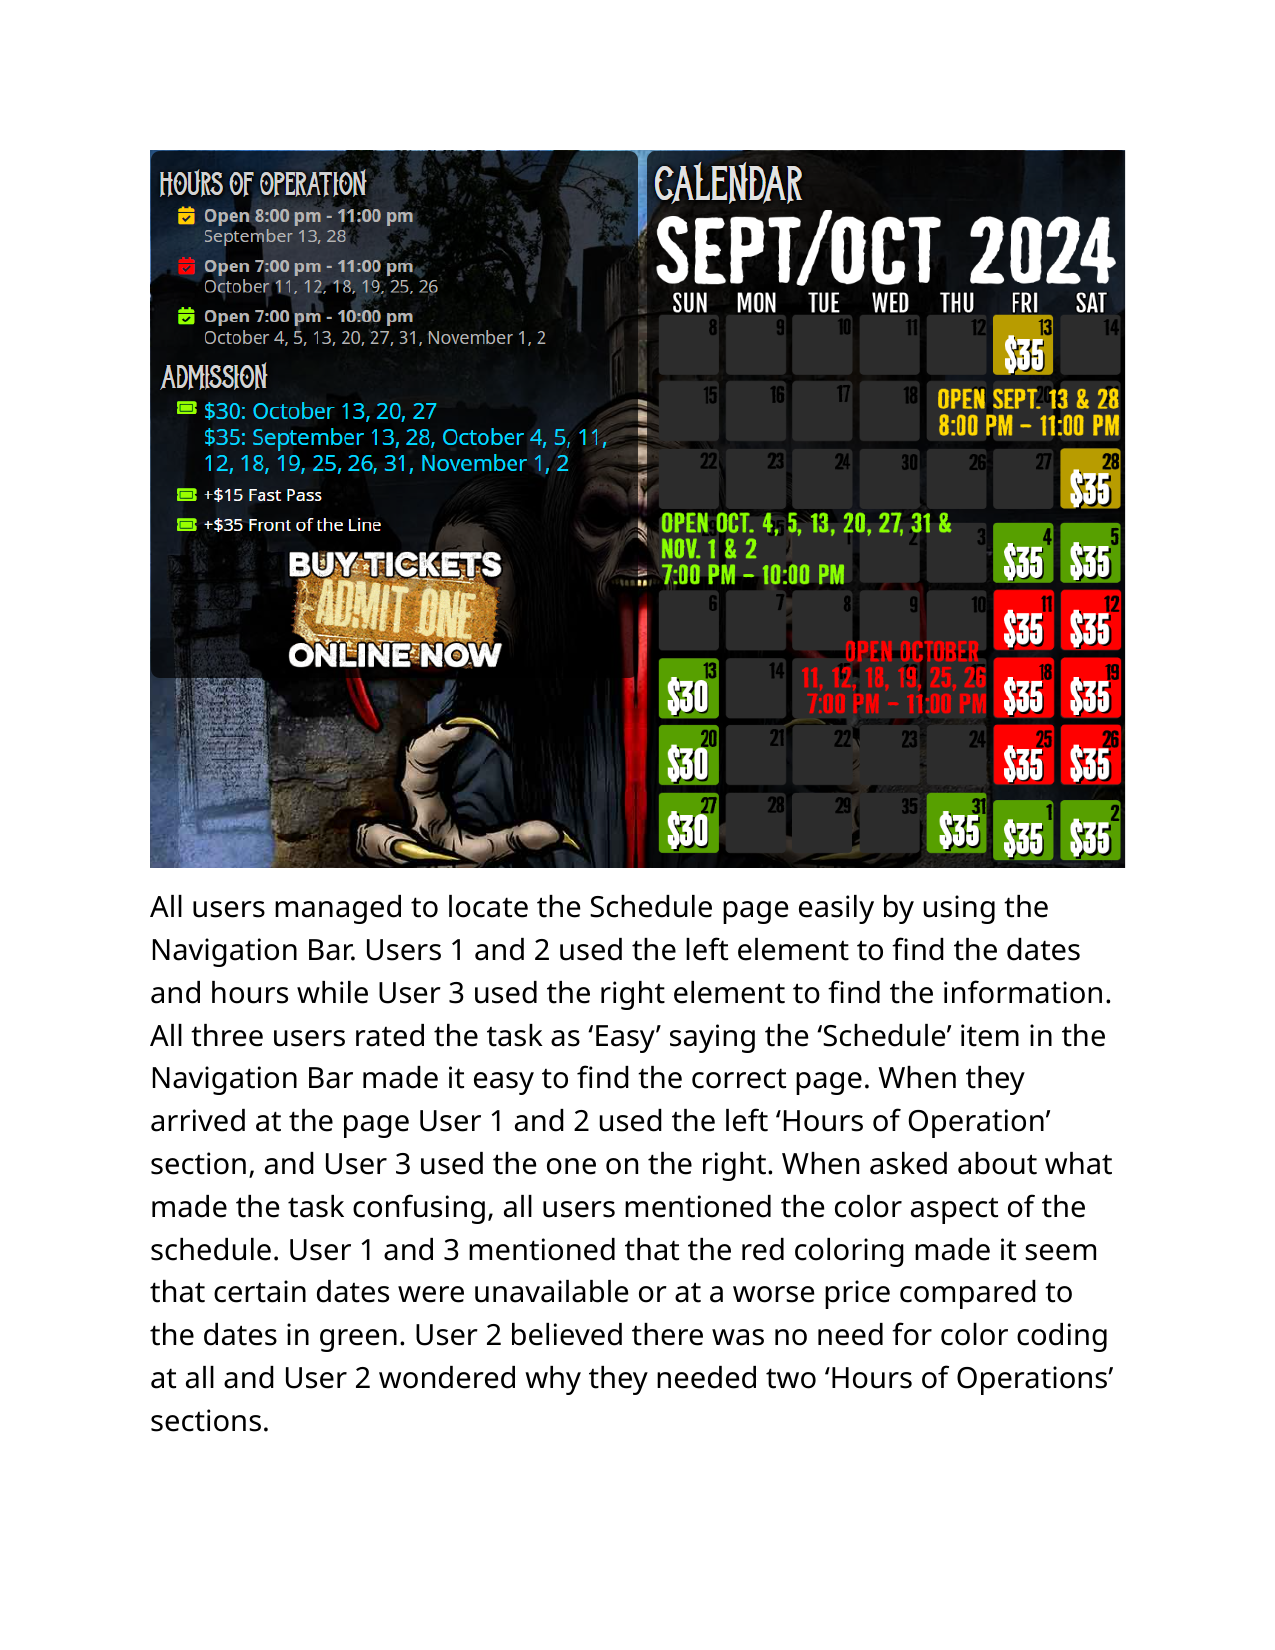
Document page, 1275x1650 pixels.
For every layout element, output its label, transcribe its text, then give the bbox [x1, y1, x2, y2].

text All users managed to locate the Schedule page easily by using the Navigation Bar. Users 1 and 2 used the left element to find the dates and hours while User 3 used the right element to find the information. All three users rated the task as ‘Easy’ saying the ‘Schedule’ item in the Navigation Bar made it easy to find the correct page. When they arrived at the page User 1 and 2 used the left ‘Hours of Operation’ section, and User 3 used the one on the right. When asked about what made the task confusing, all users mentioned the color aspect of the schedule. User 1 and 3 mentioned that the red coloring made it seem that certain dates were unavailable or at a worse price compared to the dates in green. User 2 believed there was no need for color coding at all and User 2 wondered why they needed two ‘Hours of Operations’ sections. [150, 886, 1125, 1440]
picture [150, 150, 1125, 868]
